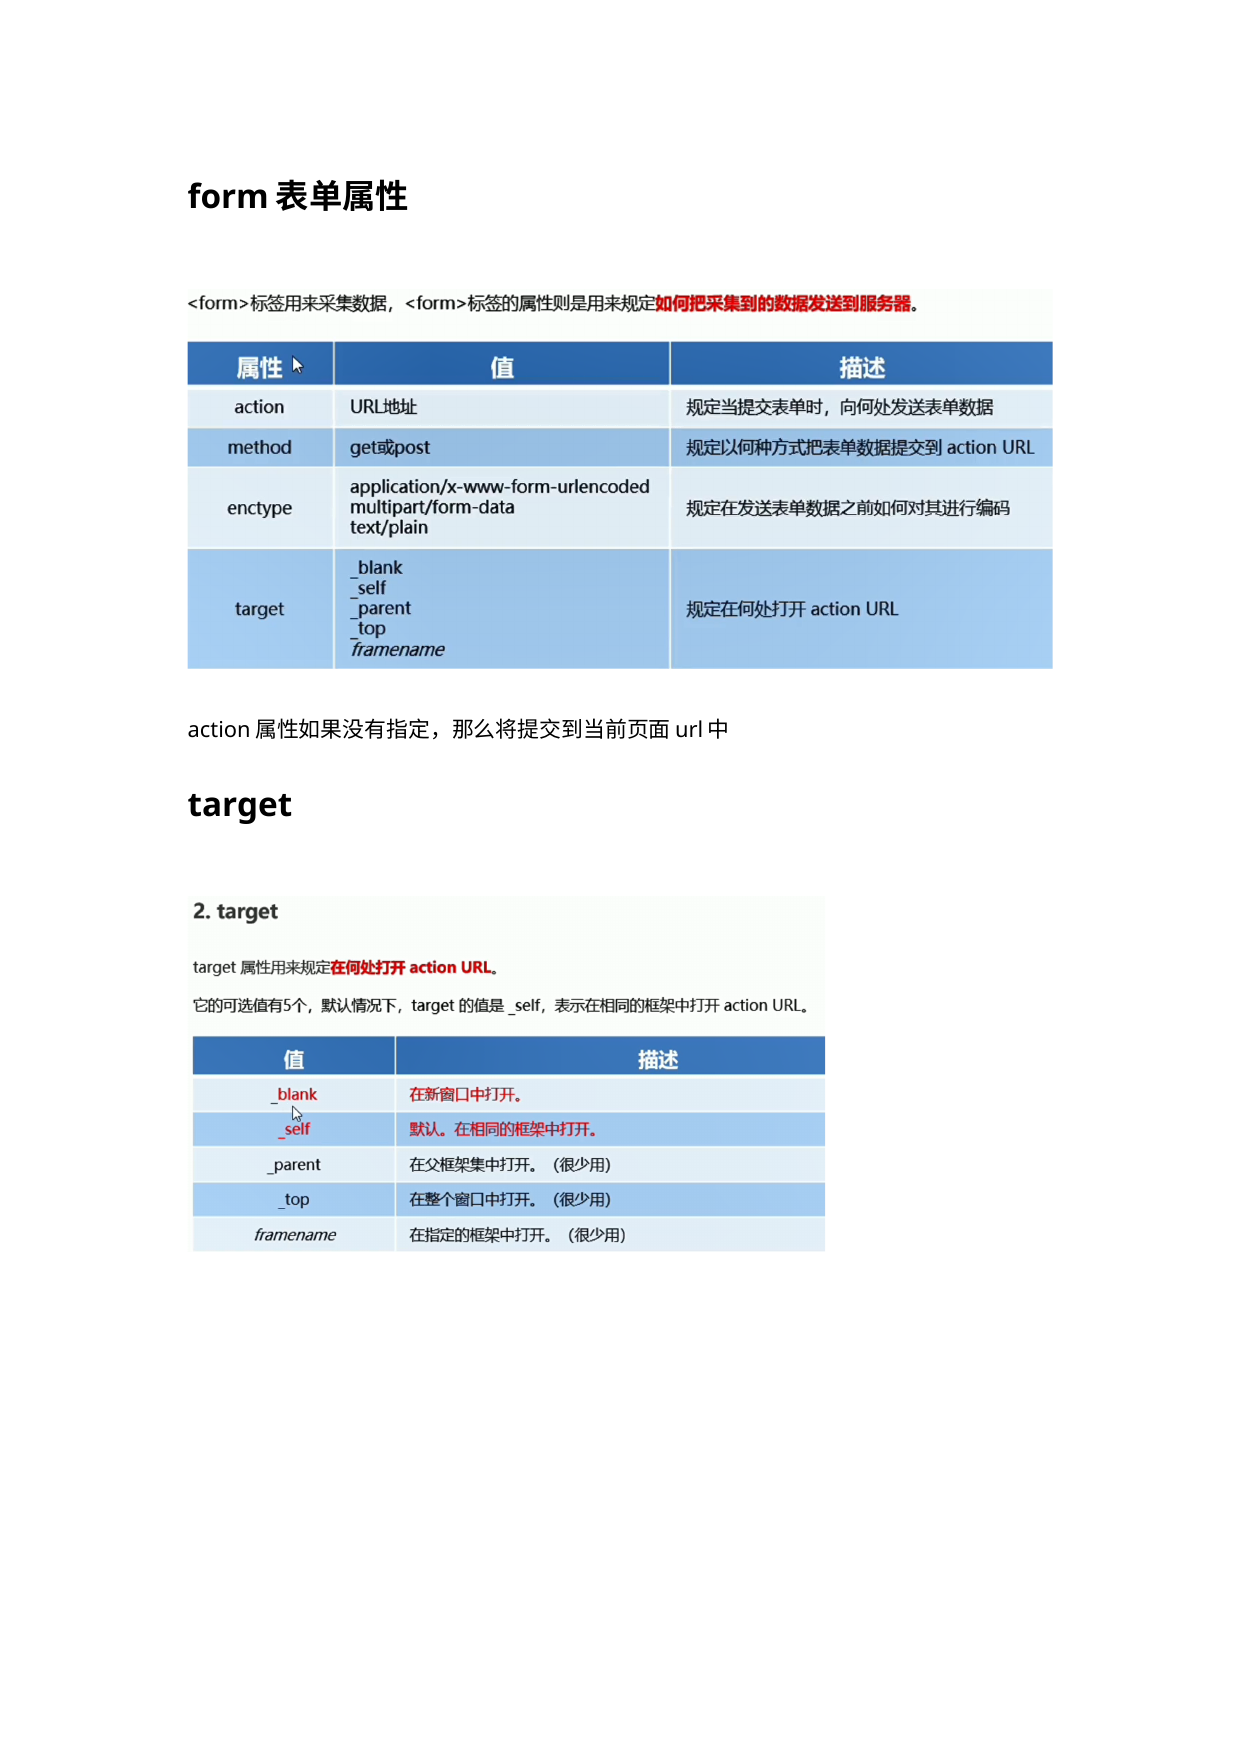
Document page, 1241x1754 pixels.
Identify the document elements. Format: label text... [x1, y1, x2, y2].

picture [187, 896, 826, 1252]
text action属性如果没有指定，那么将提交到当前页面url中 [187, 712, 1053, 744]
subtitle form表单属性 [187, 162, 1053, 227]
picture [187, 289, 1053, 669]
subtitle target [187, 771, 1053, 836]
